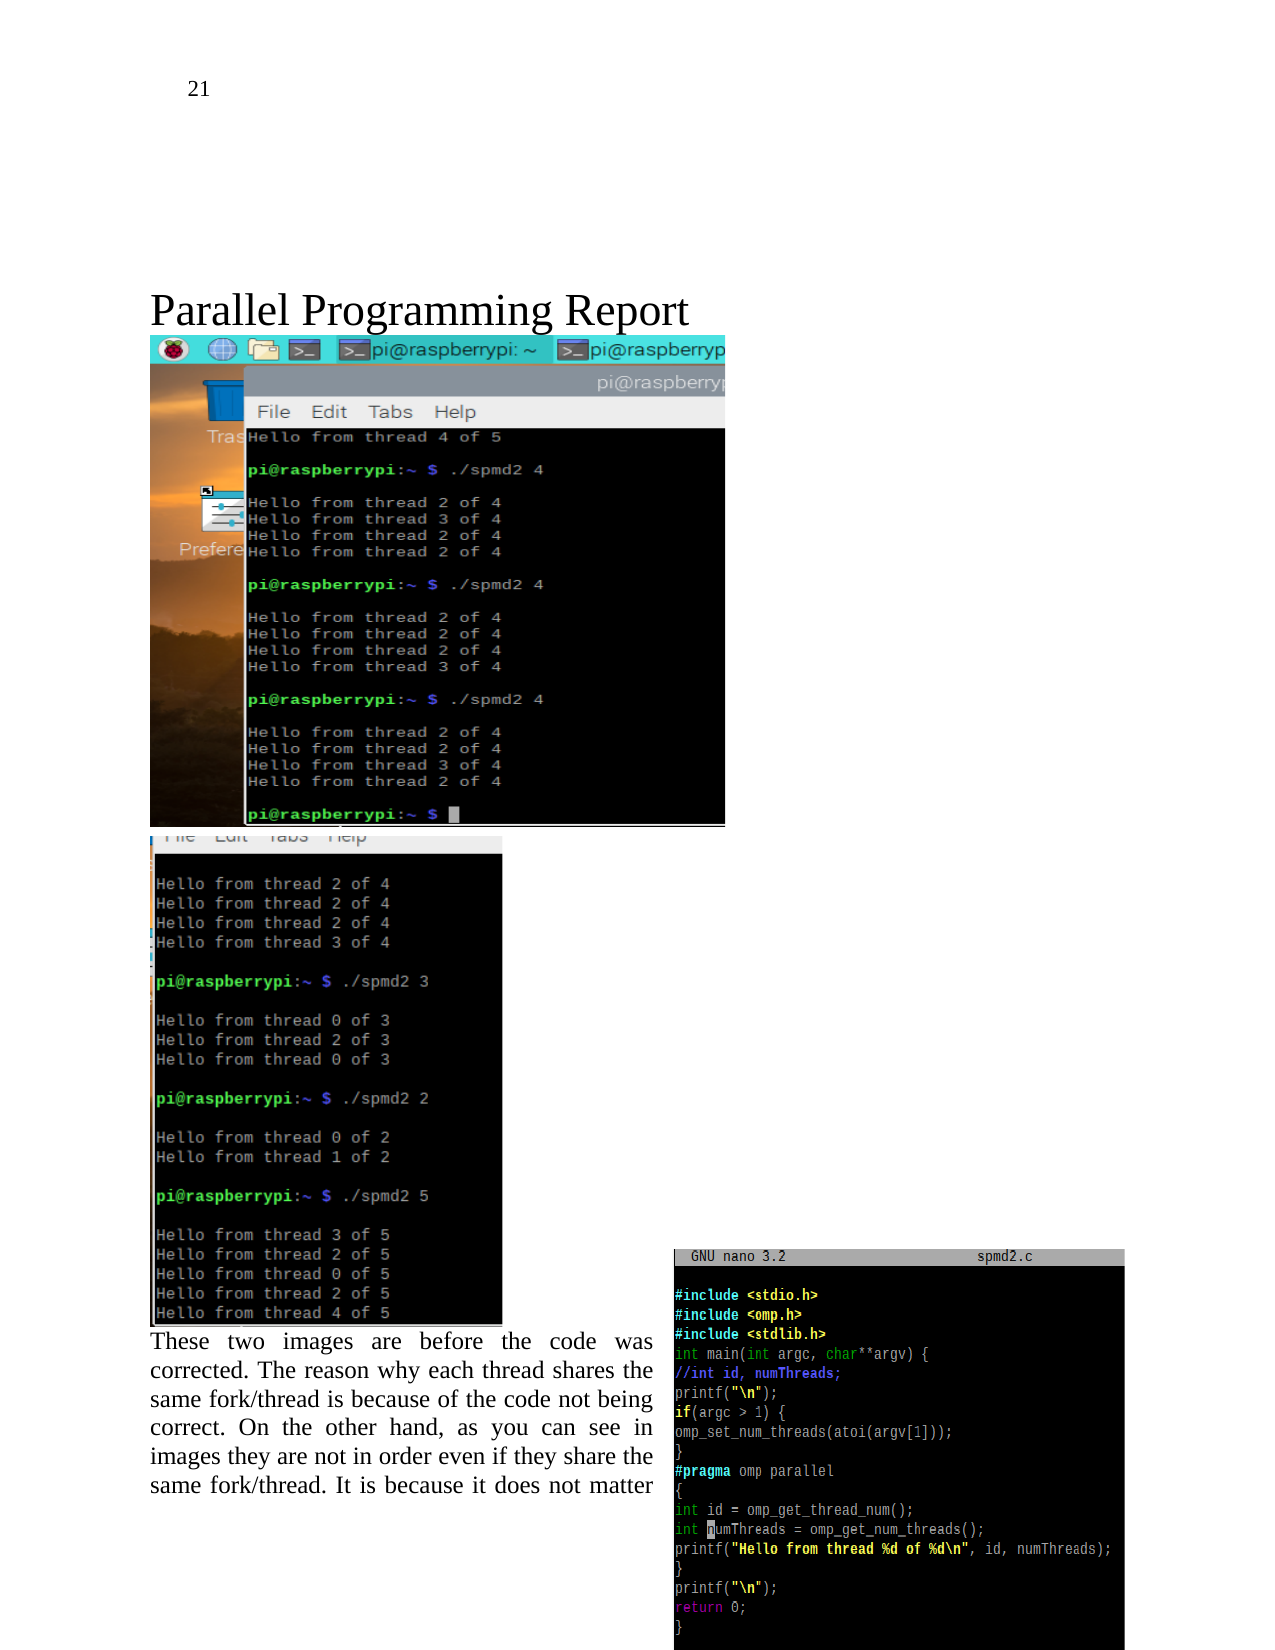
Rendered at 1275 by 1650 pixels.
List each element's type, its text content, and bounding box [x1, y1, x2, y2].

picture [150, 836, 503, 1327]
picture [150, 335, 726, 827]
text Parallel Programming Report [150, 283, 1125, 336]
picture [672, 1249, 1125, 1650]
